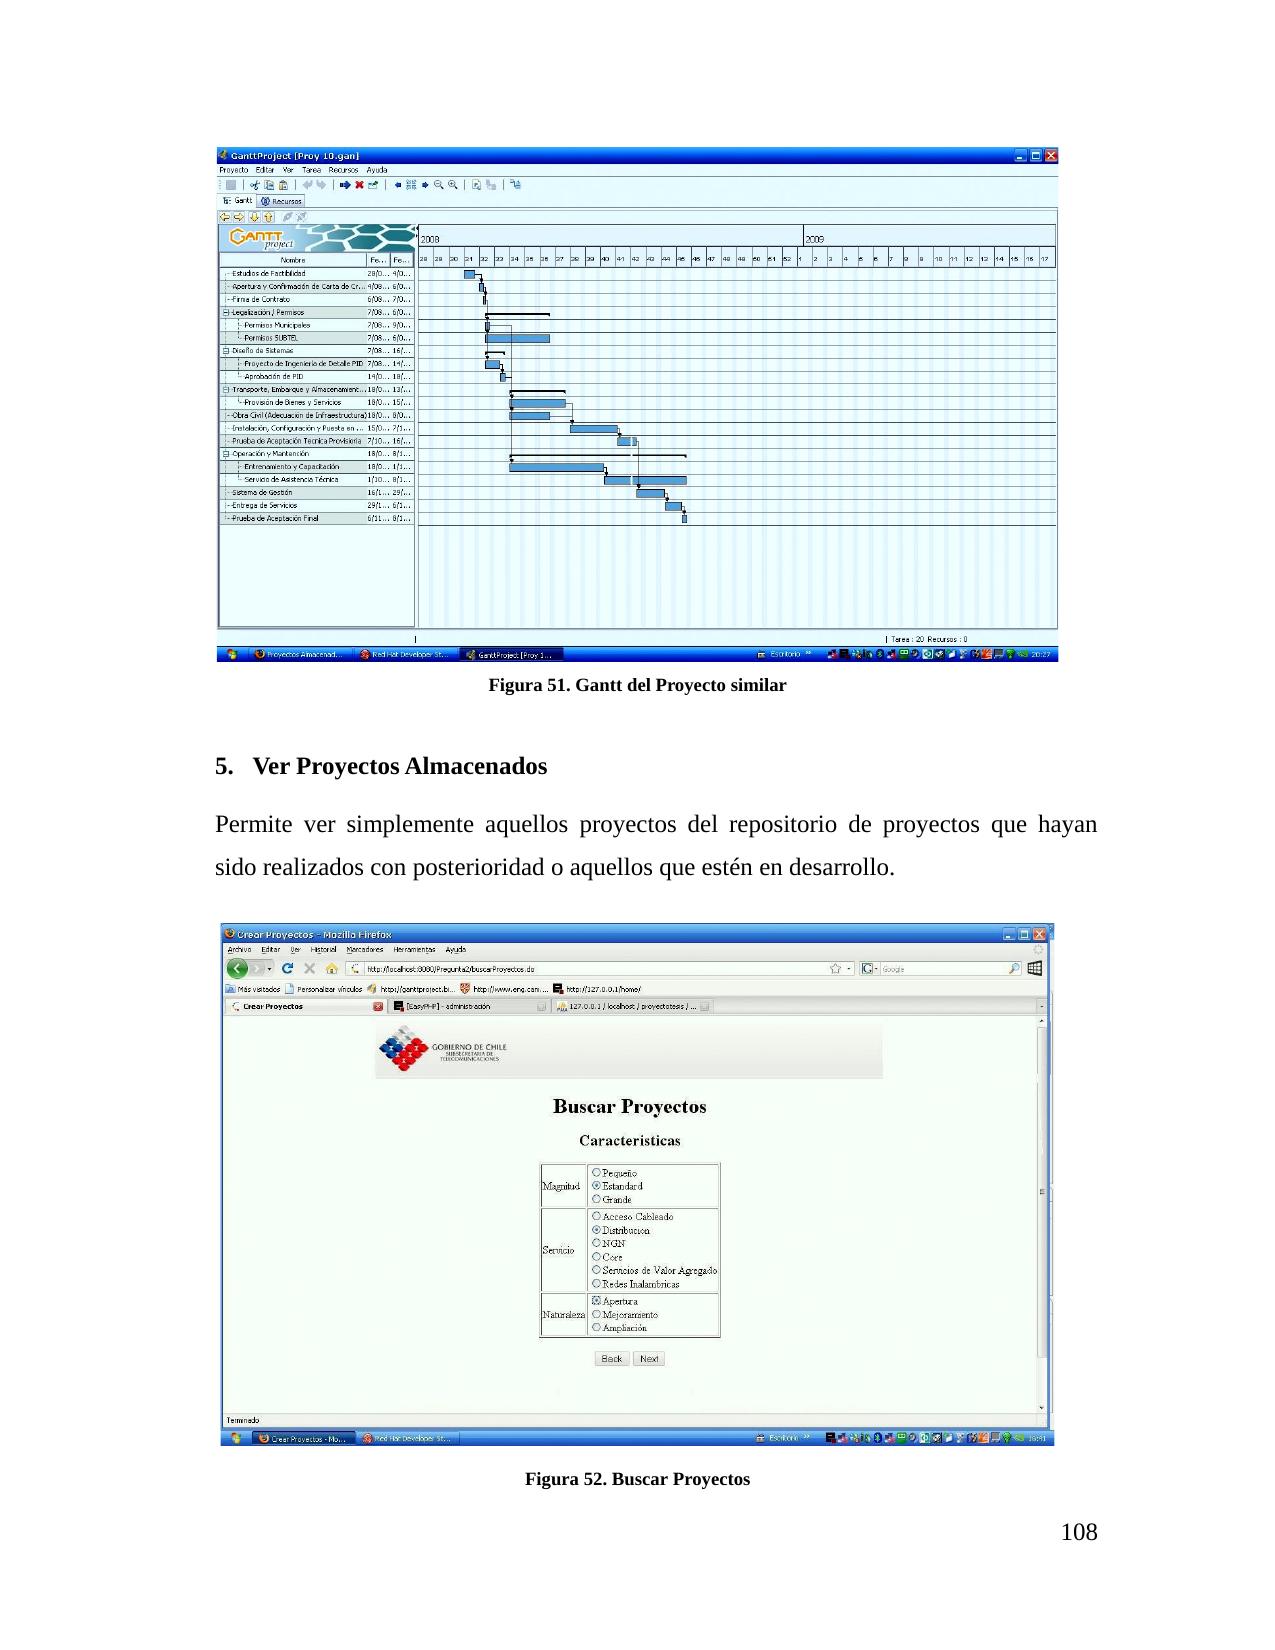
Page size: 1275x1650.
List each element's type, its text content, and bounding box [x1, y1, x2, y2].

picture [220, 923, 1055, 1446]
text Permite ver simplemente aquellos proyectos del repositorio de proyectos que hayan sido realizados con posterioridad o aquellos que estén en desarrollo. [215, 809, 1098, 881]
picture [216, 147, 1059, 662]
list Ver Proyectos Almacenados [215, 751, 1098, 780]
text Figura 51. Gantt del Proyecto similar [177, 674, 1098, 696]
text Figura 52. Buscar Proyectos [177, 1467, 1098, 1489]
